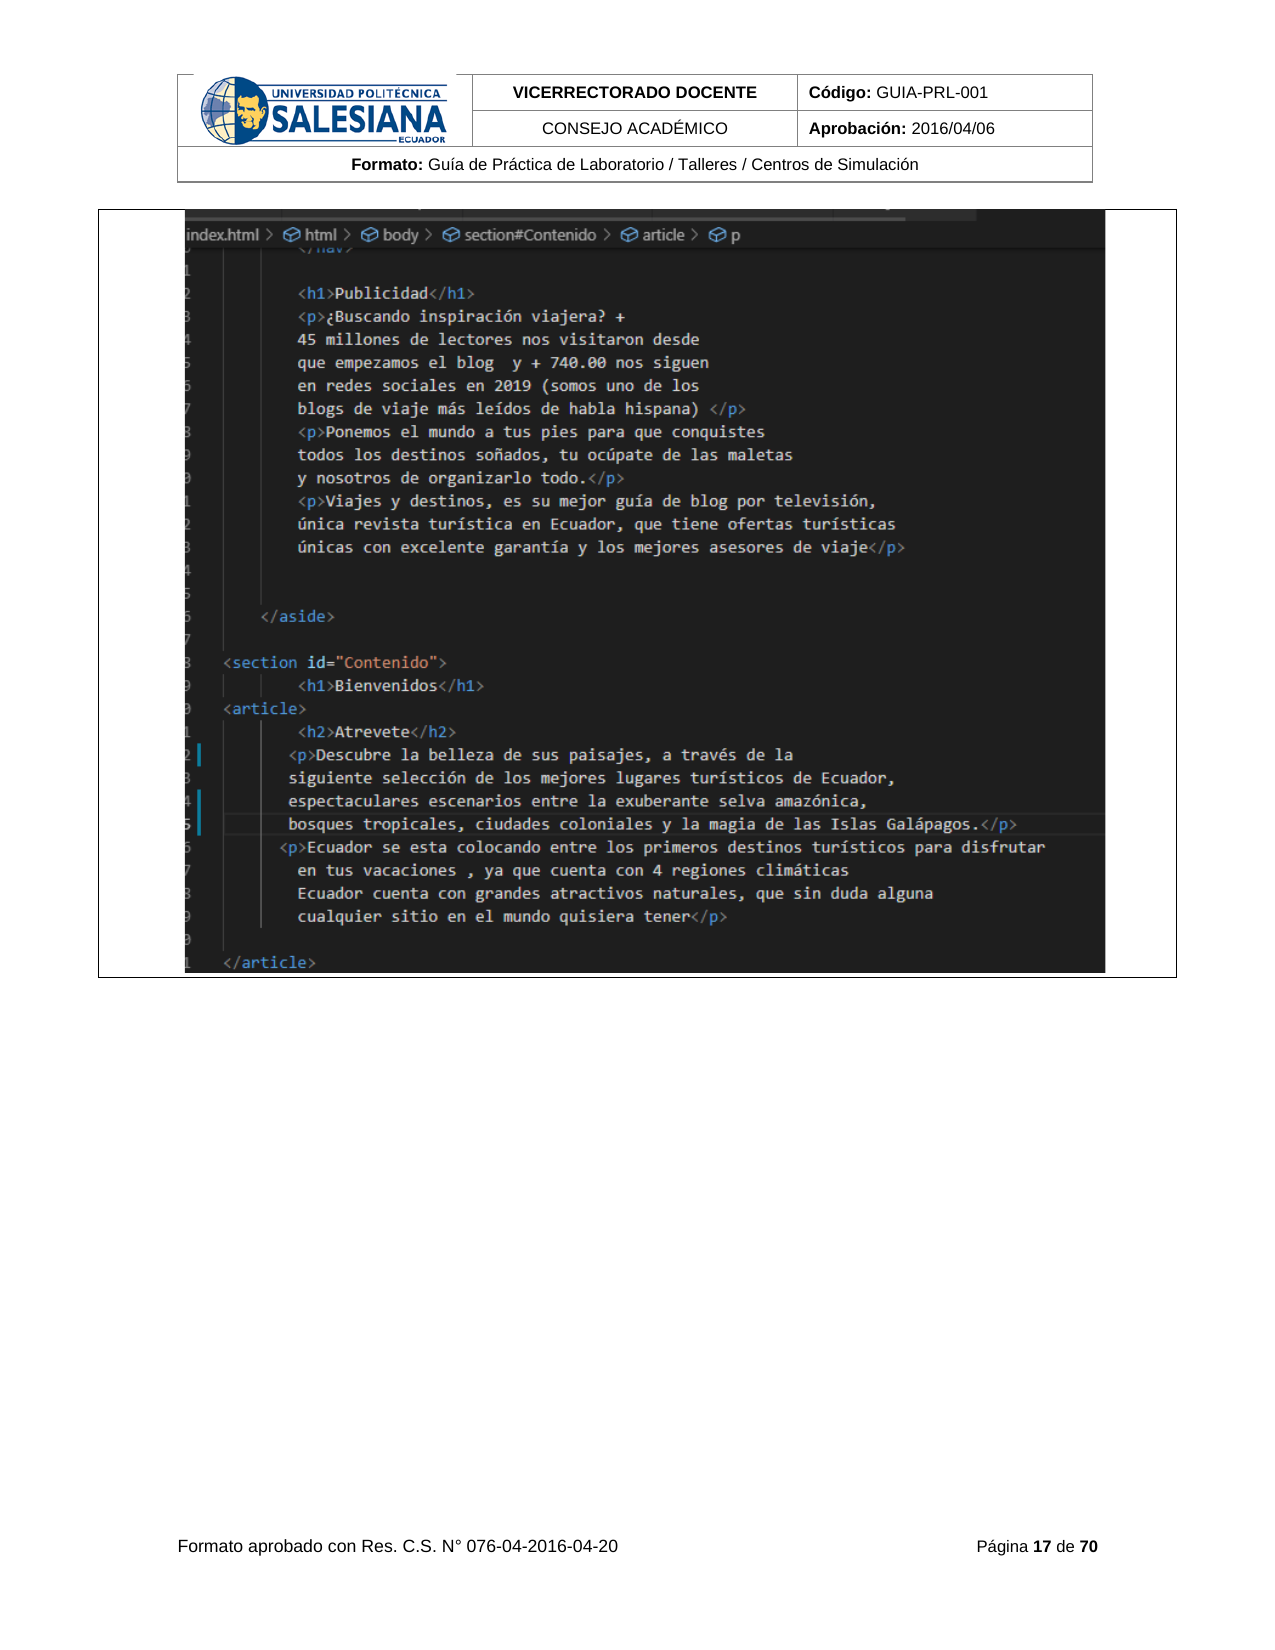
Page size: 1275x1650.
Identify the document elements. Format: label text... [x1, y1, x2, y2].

picture [193, 74, 457, 146]
table_cell La evidencia del correcto diseño de las páginas HTML usando CSS. Para lo cuál, se puede generar fotografías instantáneas (pantallazos). Index.html Cajas.html Puyo.html Quito.html Galapagos.html Nariz.html Correo.html Margen.css Estilos.css Estiloscorreo.css Doscolumnas.css Doscolumnestilos.css [99, 210, 1176, 977]
